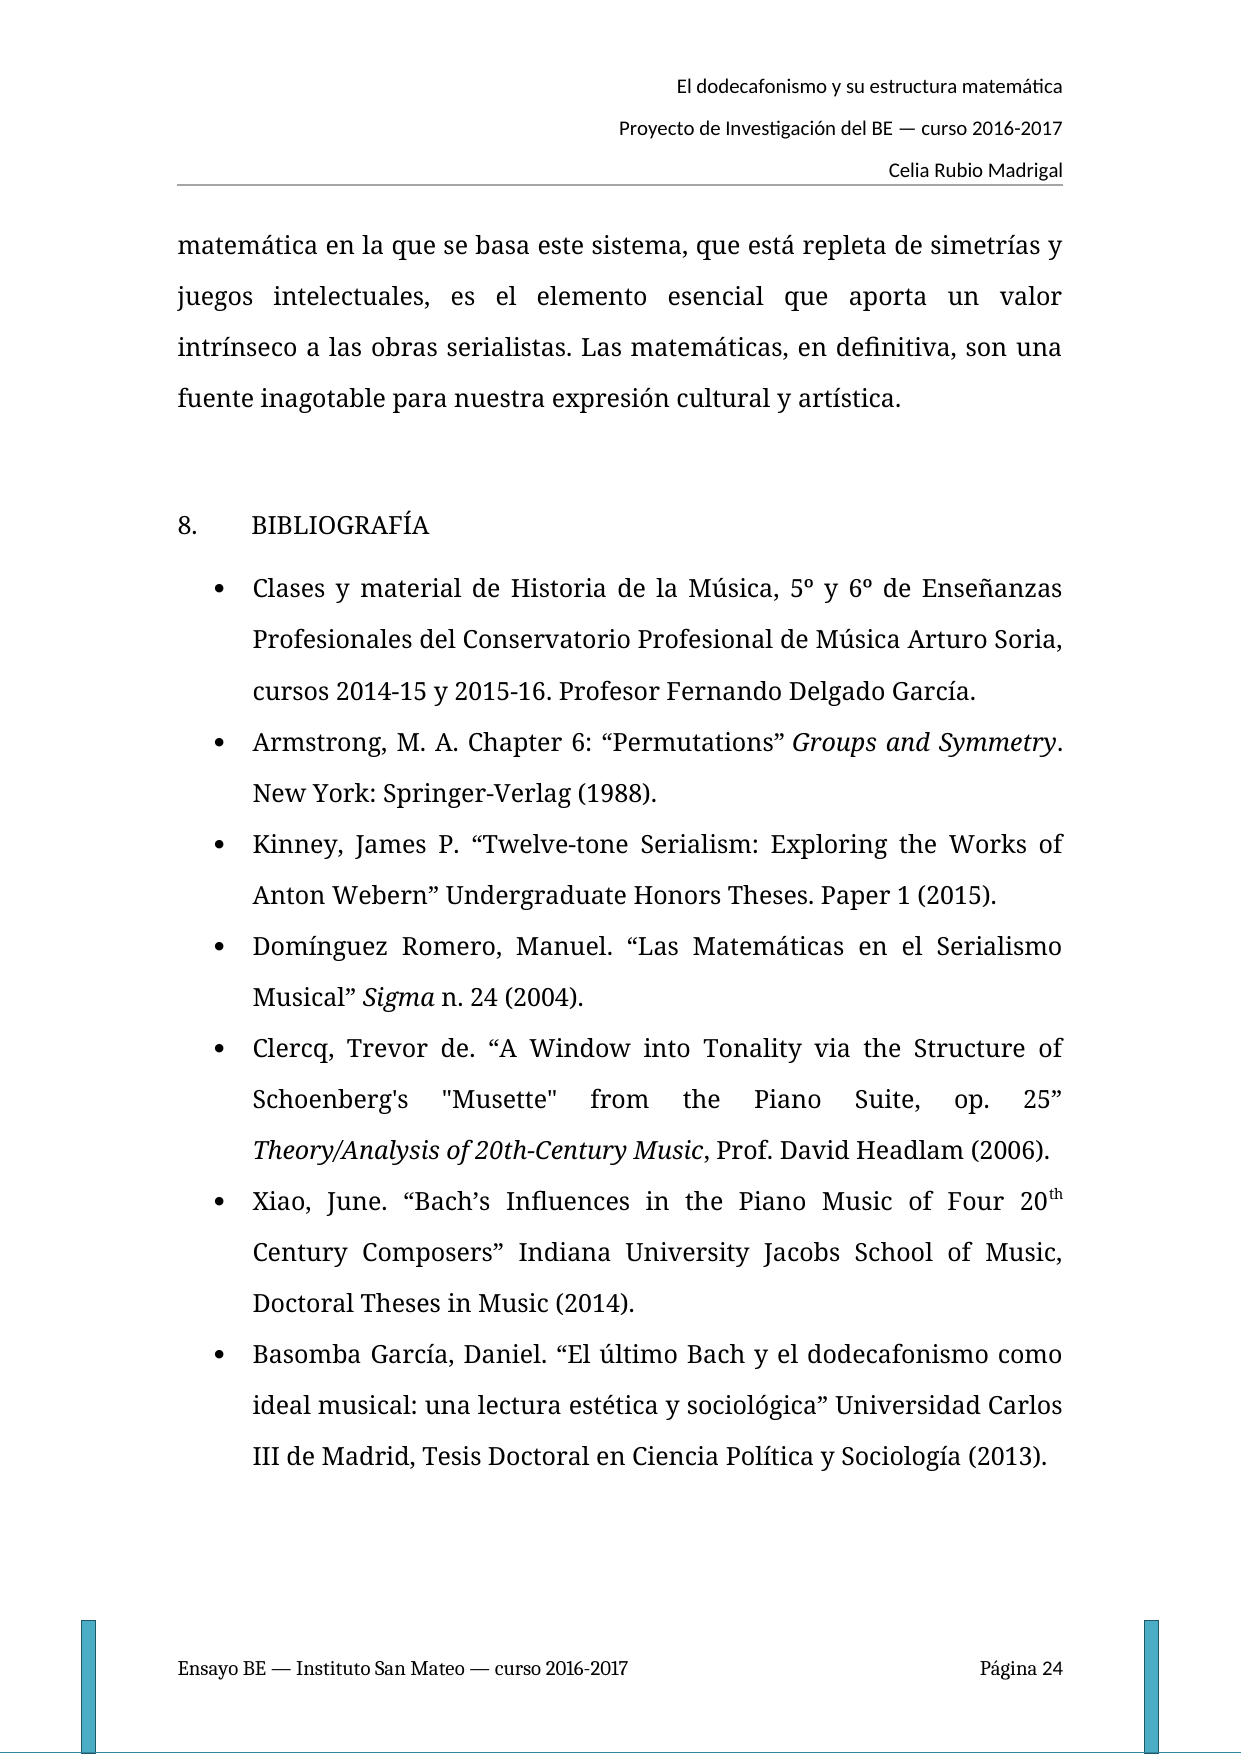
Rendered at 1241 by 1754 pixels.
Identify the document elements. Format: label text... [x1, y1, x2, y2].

list Xiao, June. “Bach’s Influences in the Piano Music of Four 20th Century Composers” Indiana University Jacobs School of Music, Doctoral Theses in Music (2014). [215, 1183, 1063, 1320]
list Armstrong, M. A. Chapter 6: “Permutations” Groups and Symmetry. New York: Springer-Verlag (1988). [215, 724, 1063, 809]
list Domínguez Romero, Manuel. “Las Matemáticas en el Serialismo Musical” Sigma n. 24 (2004). [215, 928, 1063, 1013]
list BIBLIOGRAFÍA [177, 507, 1063, 542]
list Kinney, James P. “Twelve-tone Serialism: Exploring the Works of Anton Webern” Undergraduate Honors Theses. Paper 1 (2015). [215, 826, 1063, 911]
list Clases y material de Historia de la Música, 5º y 6º de Enseñanzas Profesionales del Conservatorio Profesional de Música Arturo Soria, cursos 2014-15 y 2015-16. Profesor Fernando Delgado García. [215, 571, 1063, 707]
list Clercq, Trevor de. “A Window into Tonality via the Structure of Schoenberg's "Musette" from the Piano Suite, op. 25” Theory/Analysis of 20th-Century Music, Prof. David Headlam (2006). [215, 1030, 1063, 1167]
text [177, 227, 1063, 414]
list Basomba García, Daniel. “El último Bach y el dodecafonismo como ideal musical: una lectura estética y sociológica” Universidad Carlos III de Madrid, Tesis Doctoral en Ciencia Política y Sociología (2013). [215, 1337, 1063, 1473]
